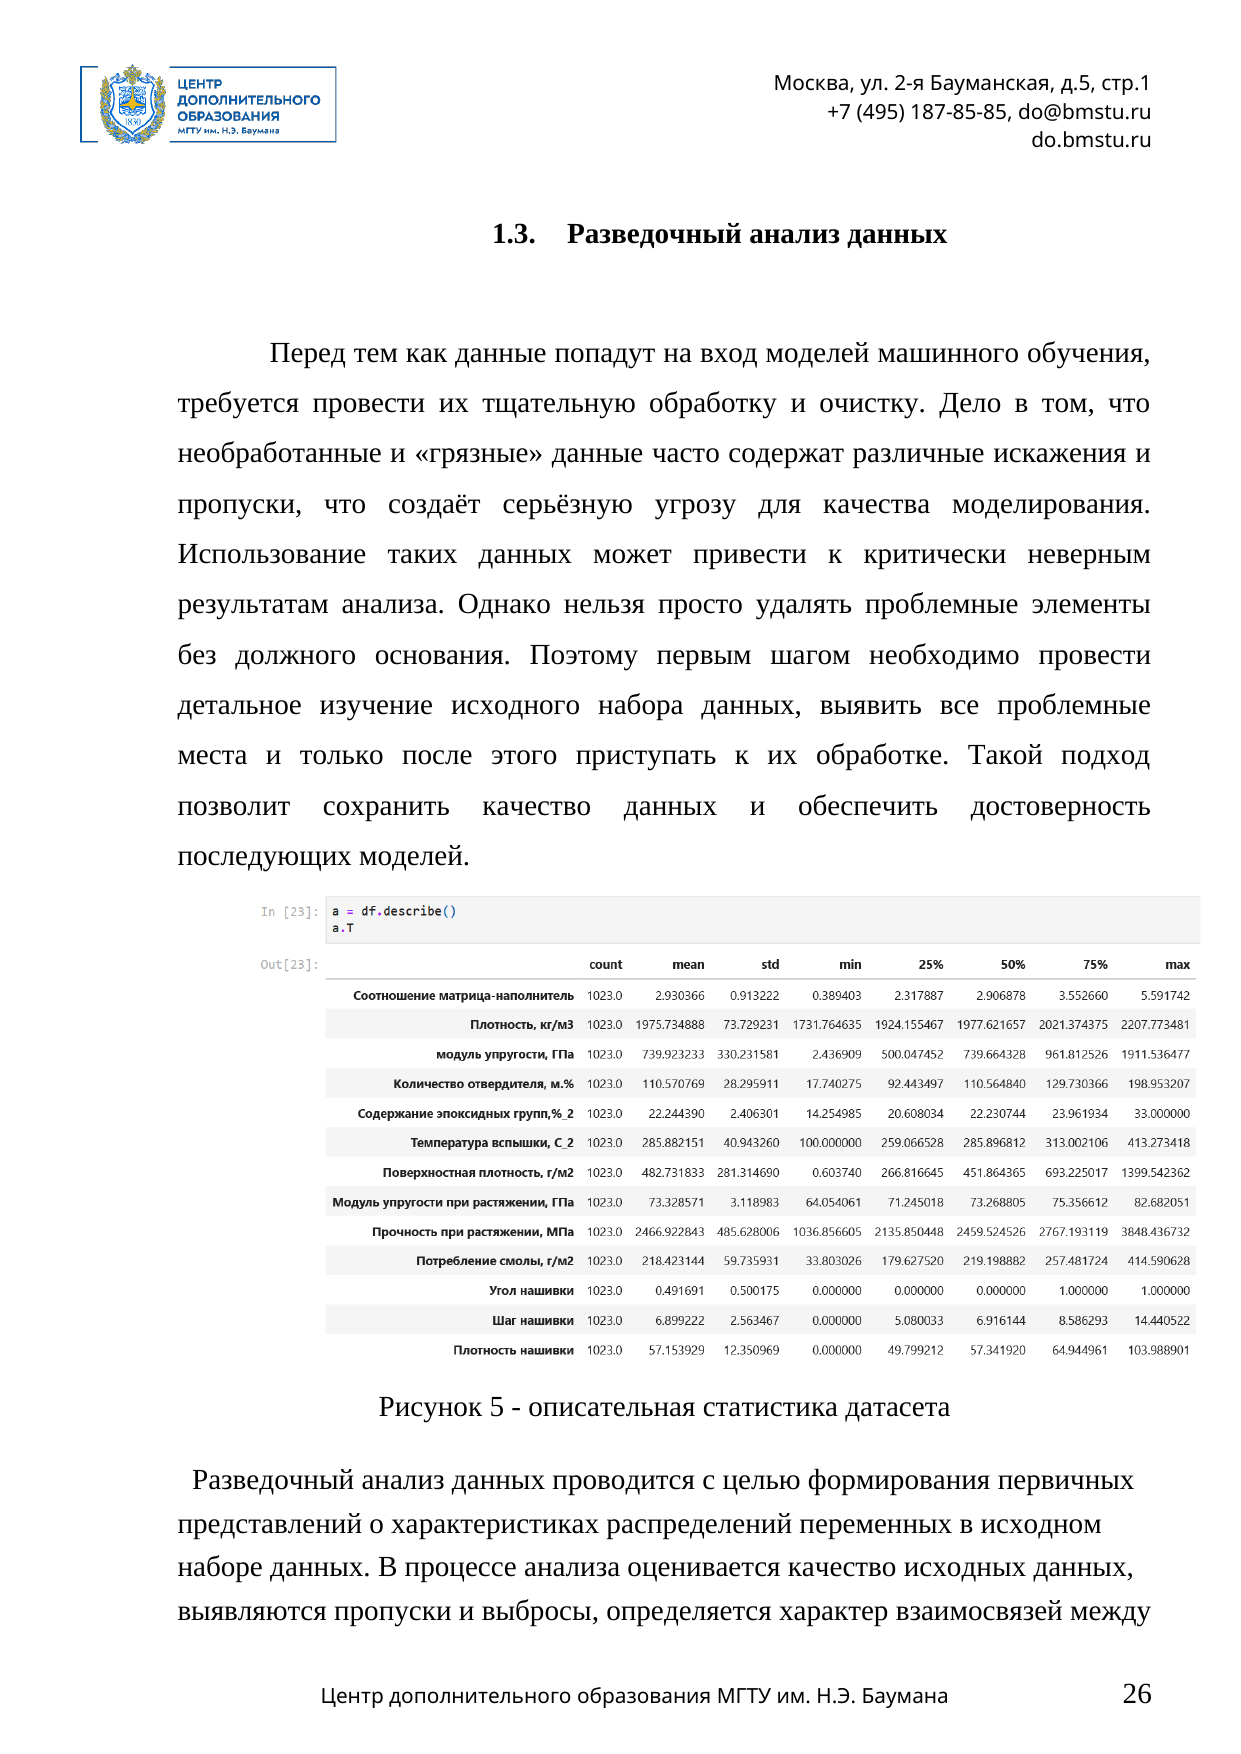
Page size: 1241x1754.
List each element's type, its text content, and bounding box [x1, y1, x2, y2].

text Рисунок 5 - описательная статистика датасета [177, 1389, 1152, 1423]
list Разведочный анализ данных [288, 216, 1152, 249]
picture [251, 888, 1201, 1373]
text Перед тем как данные попадут на вход моделей машинного обучения, требуется провести их тщательную обработку и очистку. Дело в том, что необработанные и «грязные» данные часто содержат различные искажения и пропуски, что создаёт серьёзную угрозу для качества моделирования. Использование таких данных может привести к критически неверным результатам анализа. Однако нельзя просто удалять проблемные элементы без должного основания. Поэтому первым шагом необходимо провести детальное изучение исходного набора данных, выявить все проблемные места и только после этого приступать к их обработке. Такой подход позволит сохранить качество данных и обеспечить достоверность последующих моделей. [177, 335, 1152, 872]
picture [80, 64, 337, 144]
